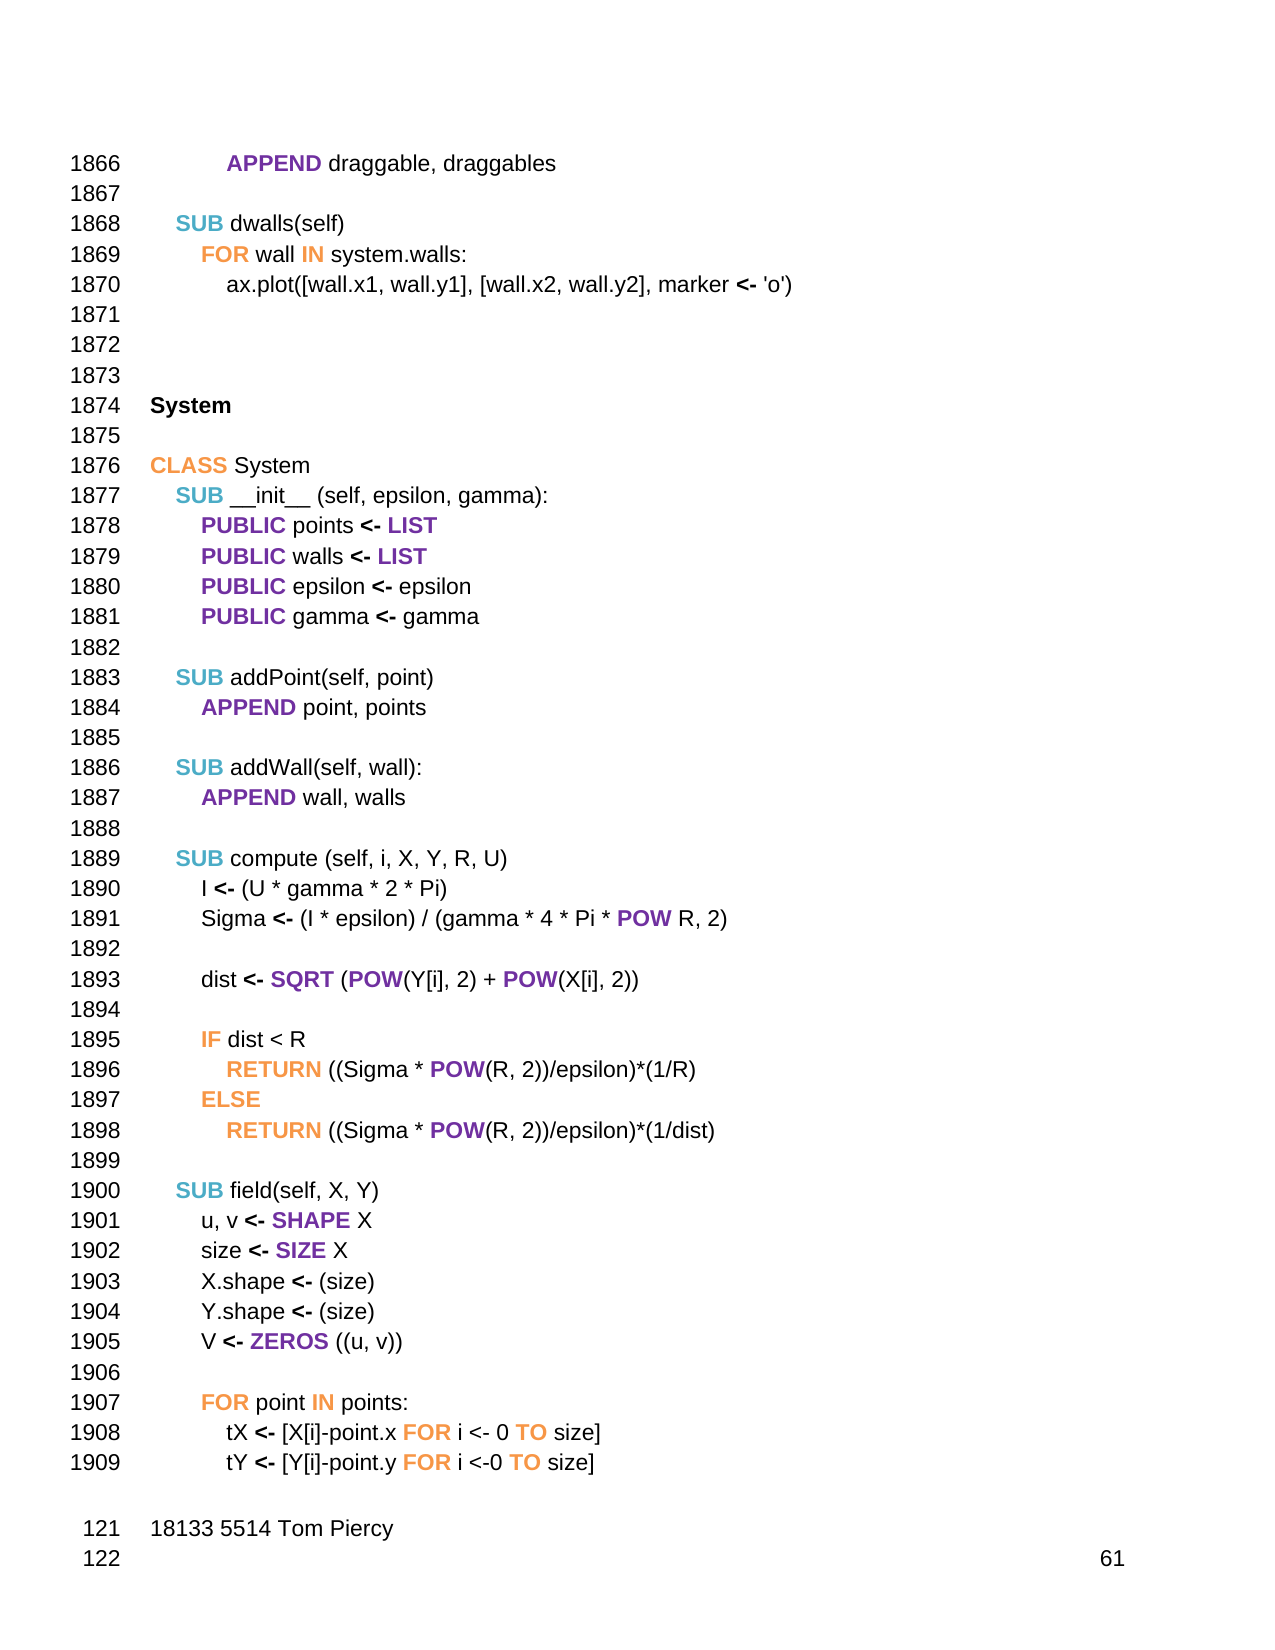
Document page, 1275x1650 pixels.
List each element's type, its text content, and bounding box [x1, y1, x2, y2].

text PUBLIC gamma <- gamma [150, 603, 1125, 629]
text SUB __init__ (self, epsilon, gamma): [150, 482, 1125, 509]
text tX <- [X[i]-point.x FOR i <- 0 TO size] [150, 1419, 1125, 1445]
text CLASS System [150, 452, 1125, 478]
text Sigma <- (I * epsilon) / (gamma * 4 * Pi * POW R, 2) [150, 905, 1125, 932]
text PUBLIC epsilon <- epsilon [150, 573, 1125, 599]
text PUBLIC points <- LIST [150, 512, 1125, 539]
text PUBLIC walls <- LIST [150, 543, 1125, 569]
text APPEND wall, walls [150, 784, 1125, 811]
text u, v <- SHAPE X [150, 1207, 1125, 1234]
text dist <- SQRT (POW(Y[i], 2) + POW(X[i], 2)) [150, 966, 1125, 992]
text ELSE [150, 1086, 1125, 1113]
text SUB addWall(self, wall): [150, 754, 1125, 781]
text APPEND point, points [150, 694, 1125, 720]
text SUB compute (self, i, X, Y, R, U) [150, 845, 1125, 871]
text IF dist < R [150, 1026, 1125, 1052]
text RETURN ((Sigma * POW(R, 2))/epsilon)*(1/R) [150, 1056, 1125, 1083]
text size <- SIZE X [150, 1237, 1125, 1264]
text FOR wall IN system.walls: [150, 241, 1125, 267]
text SUB addPoint(self, point) [150, 663, 1125, 690]
text RETURN ((Sigma * POW(R, 2))/epsilon)*(1/dist) [150, 1117, 1125, 1143]
text I <- (U * gamma * 2 * Pi) [150, 875, 1125, 901]
text System [150, 392, 1125, 418]
text Y.shape <- (size) [150, 1298, 1125, 1324]
text SUB field(self, X, Y) [150, 1177, 1125, 1203]
text SUB dwalls(self) [150, 210, 1125, 237]
text ax.plot([wall.x1, wall.y1], [wall.x2, wall.y2], marker <- 'o') [150, 271, 1125, 297]
text FOR point IN points: [150, 1388, 1125, 1415]
text X.shape <- (size) [150, 1268, 1125, 1294]
text V <- ZEROS ((u, v)) [150, 1328, 1125, 1354]
text APPEND draggable, draggables [150, 150, 1125, 176]
text tY <- [Y[i]-point.y FOR i <-0 TO size] [150, 1449, 1125, 1475]
